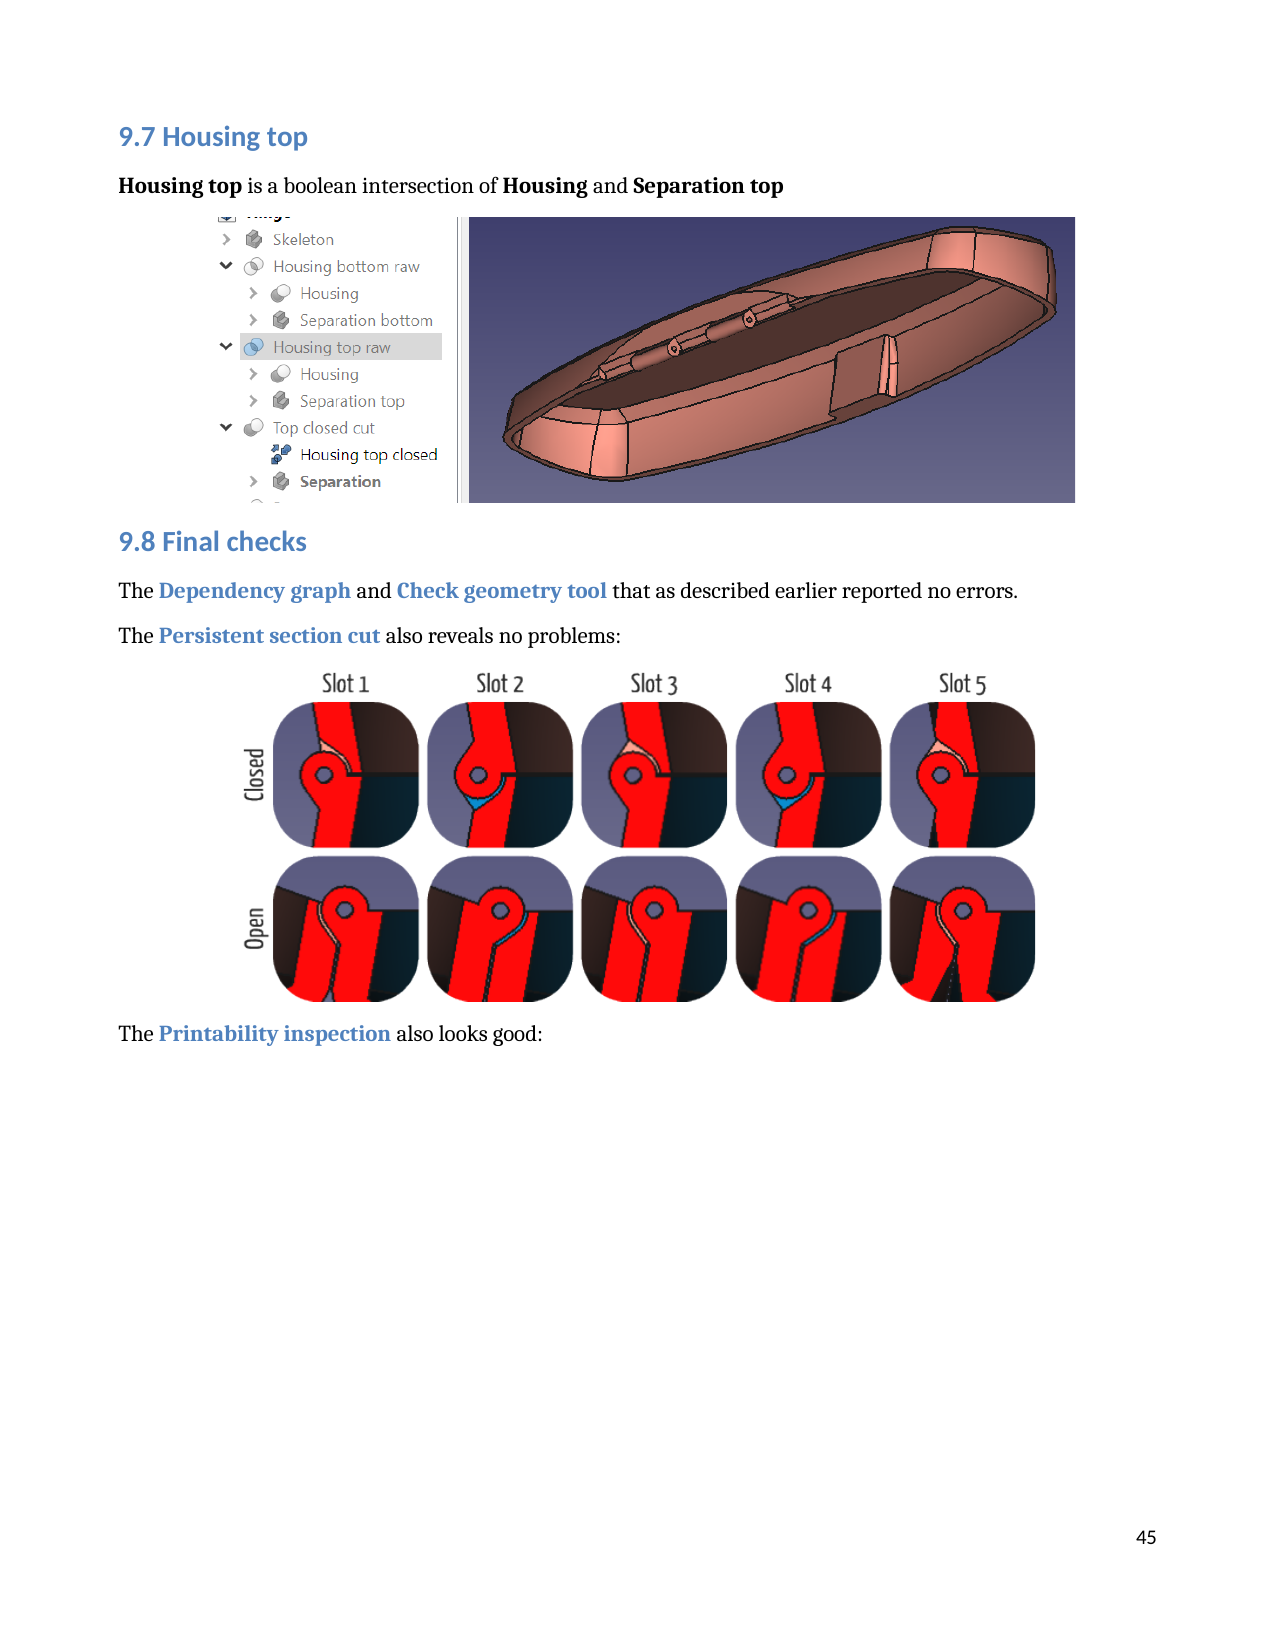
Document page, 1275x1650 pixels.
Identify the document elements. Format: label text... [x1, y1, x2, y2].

text Housing top is a boolean intersection of Housing and Separation top [118, 172, 1157, 199]
text The Persistent section cut also reveals no problems: [118, 623, 1157, 649]
text The Printability inspection also looks good: [118, 1021, 1157, 1047]
subtitle Final checks [118, 523, 1157, 559]
subtitle Housing top [118, 118, 1157, 154]
text The Dependency graph and Check geometry tool that as described earlier reported no errors. [118, 578, 1157, 604]
picture [240, 668, 1036, 1002]
picture [200, 217, 1075, 503]
